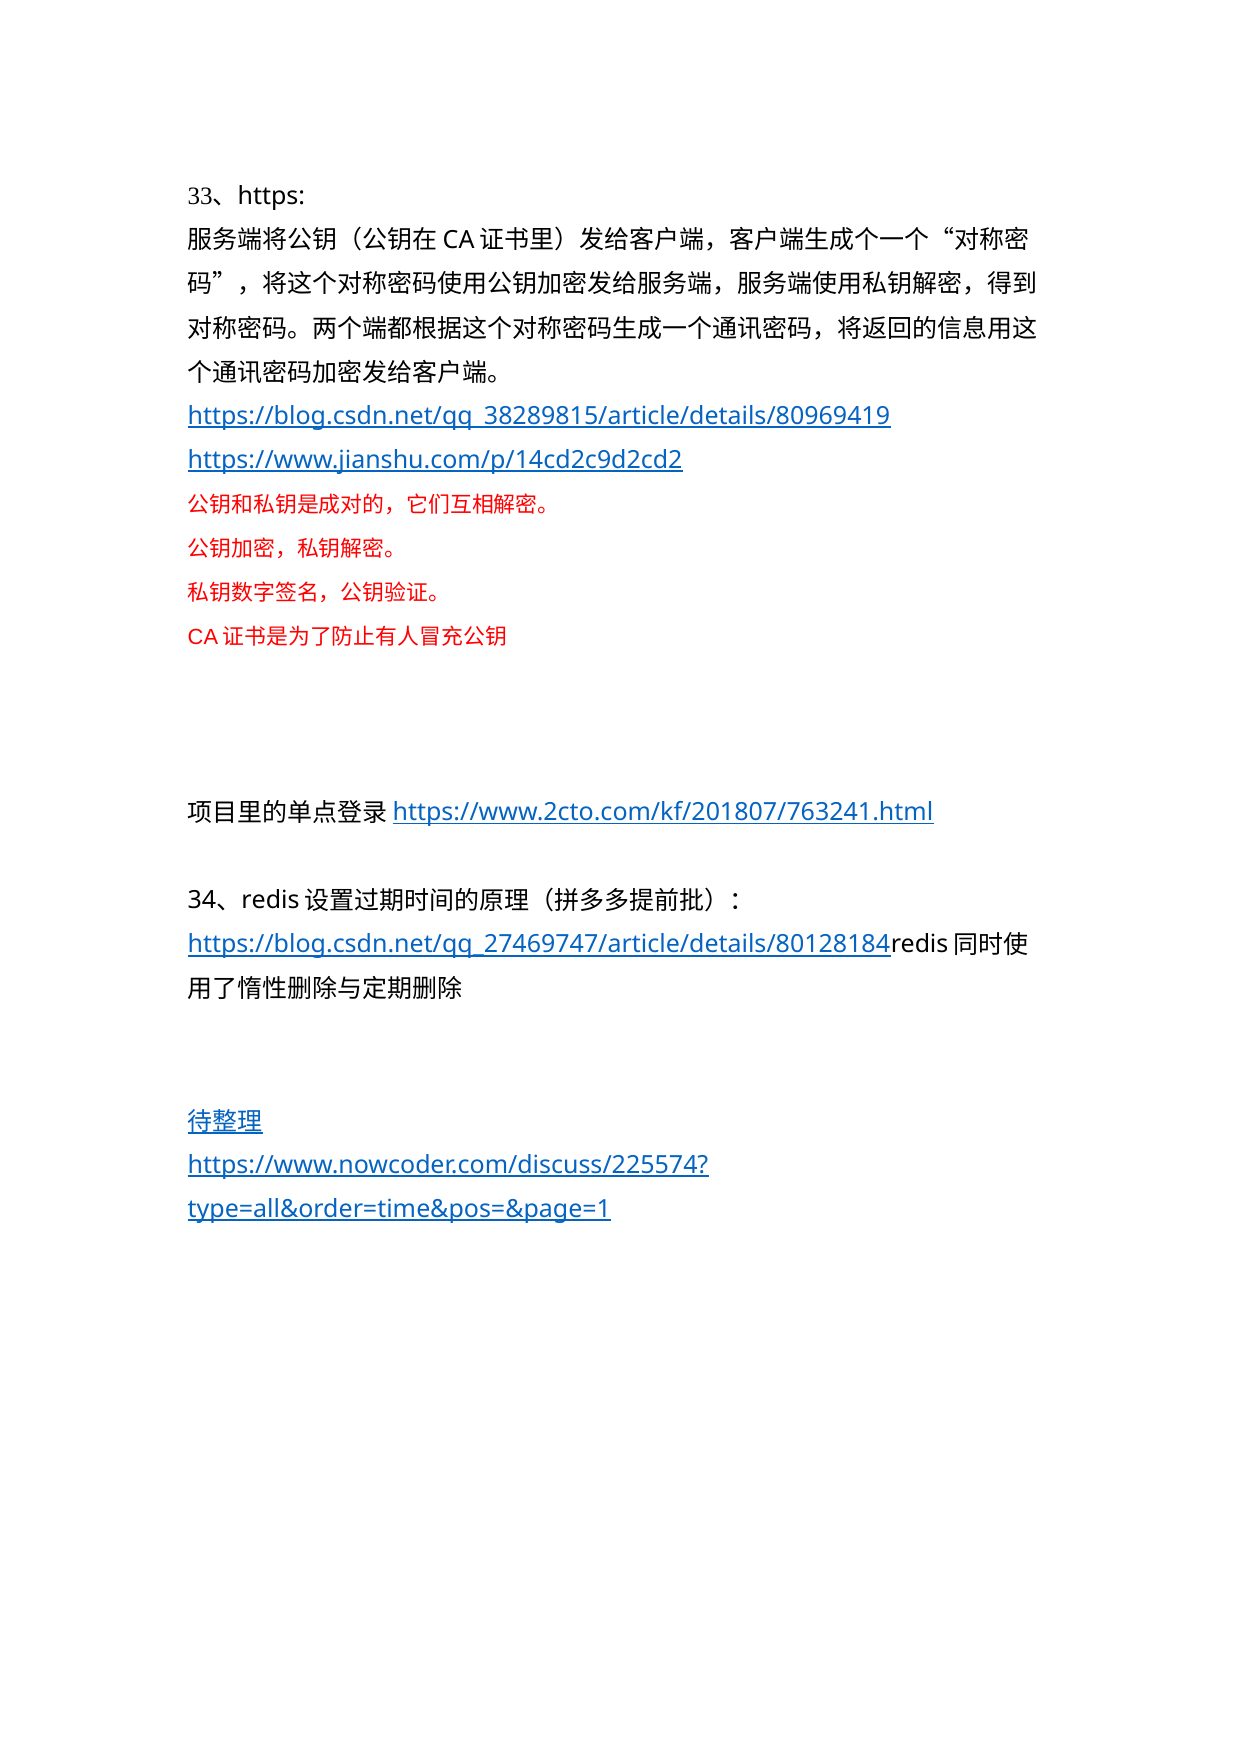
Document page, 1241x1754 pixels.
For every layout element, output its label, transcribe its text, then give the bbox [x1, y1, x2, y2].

text 公钥加密，私钥解密。 [187, 524, 1053, 568]
text 私钥数字签名，公钥验证。 [187, 568, 1053, 613]
text 项目里的单点登录https://www.2cto.com/kf/201807/763241.html [187, 789, 1053, 833]
text 33、https: [187, 172, 1053, 216]
text https://blog.csdn.net/qq_38289815/article/details/80969419 [187, 392, 1053, 436]
text https://www.jianshu.com/p/14cd2c9d2cd2 [187, 436, 1053, 480]
text 34、redis设置过期时间的原理（拼多多提前批）： [187, 877, 1053, 921]
text https://blog.csdn.net/qq_27469747/article/details/80128184redis同时使用了惰性删除与定期删除 [187, 921, 1053, 1009]
text CA证书是为了防止有人冒充公钥 [187, 613, 1053, 657]
text 公钥和私钥是成对的，它们互相解密。 [187, 480, 1053, 524]
text 服务端将公钥（公钥在CA证书里）发给客户端，客户端生成个一个“对称密码”，将这个对称密码使用公钥加密发给服务端，服务端使用私钥解密，得到对称密码。两个端都根据这个对称密码生成一个通讯密码，将返回的信息用这个通讯密码加密发给客户端。 [187, 216, 1053, 392]
text https://www.nowcoder.com/discuss/225574?type=all&order=time&pos=&page=1 [187, 1141, 1053, 1229]
text 待整理 [187, 1097, 1053, 1141]
